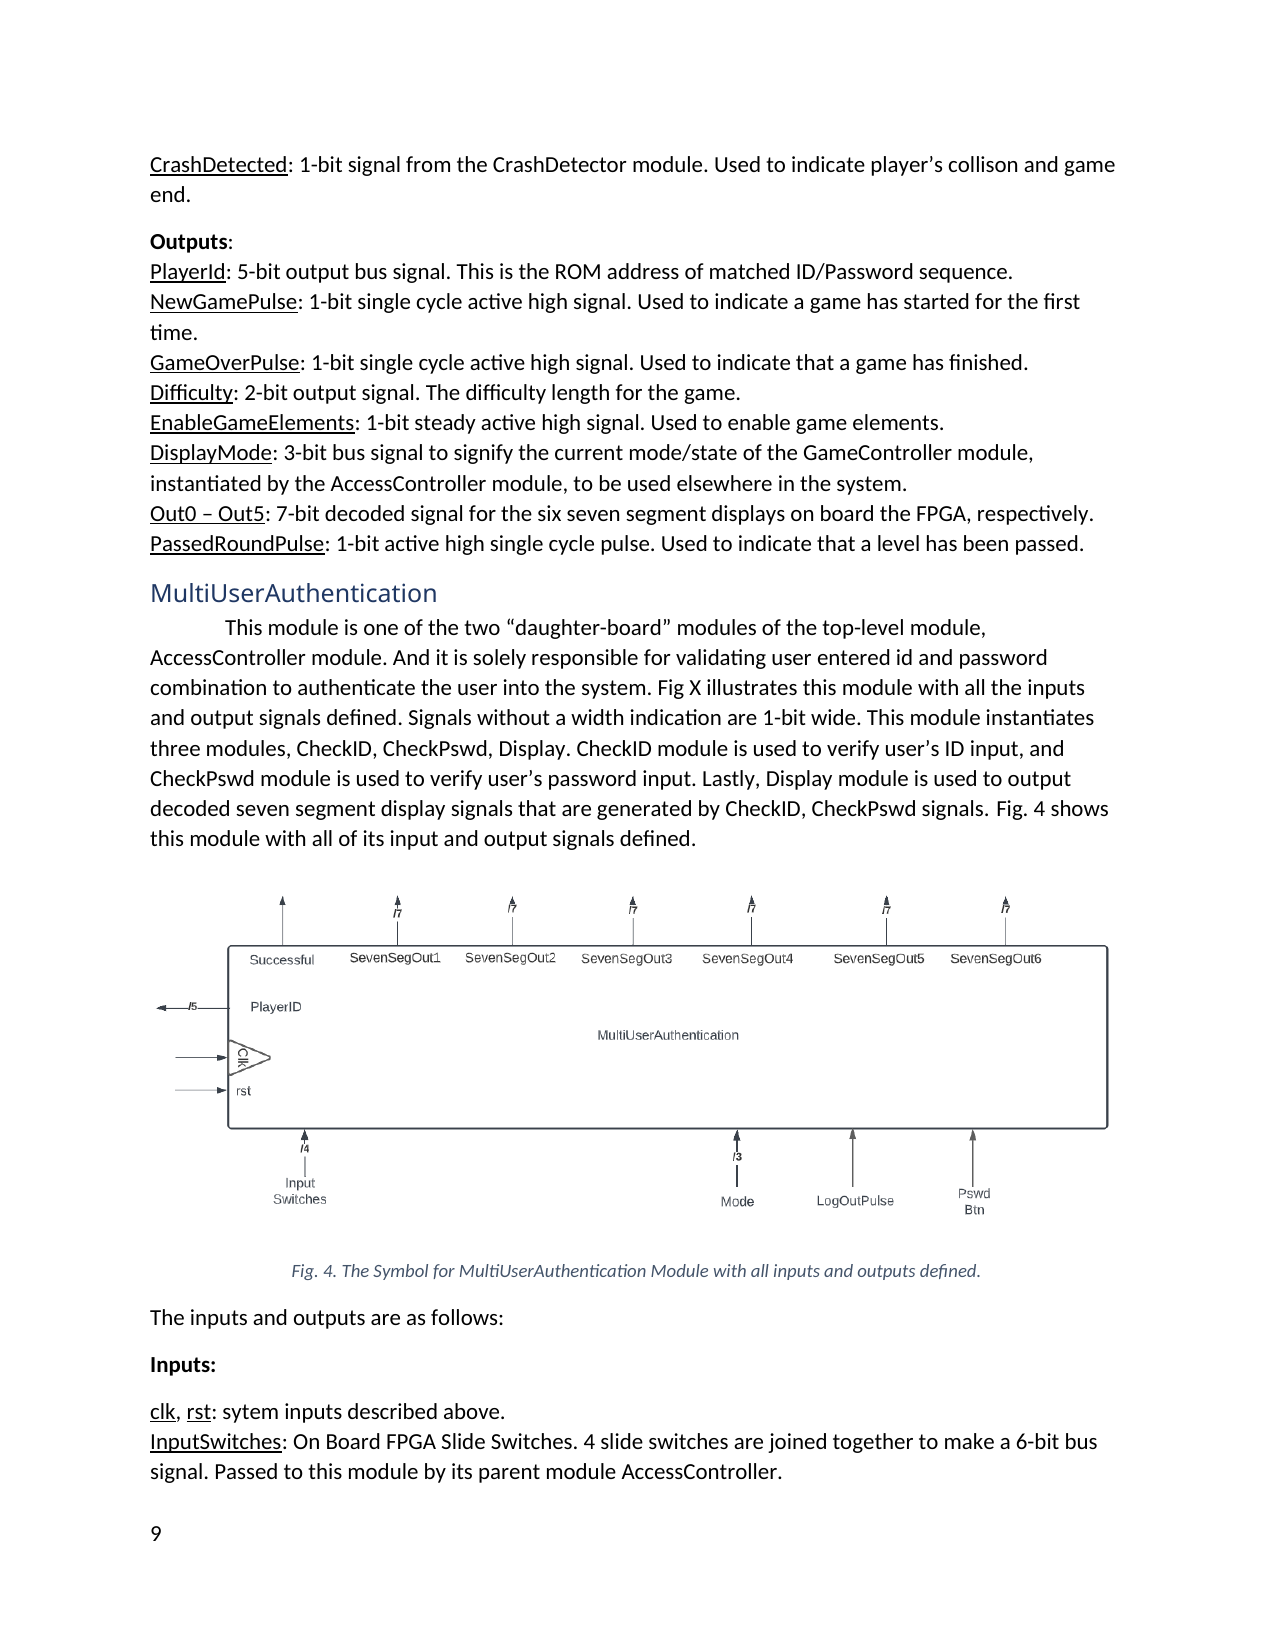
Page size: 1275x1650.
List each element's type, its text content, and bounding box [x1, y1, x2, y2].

text The inputs and outputs are as follows: [150, 1303, 1125, 1331]
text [150, 150, 1125, 208]
text Inputs: [150, 1350, 1125, 1378]
text Fig. 4. The Symbol for MultiUserAuthentication Module with all inputs and outputs defined. [150, 1259, 1125, 1282]
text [150, 1397, 1125, 1485]
text Outputs: PlayerId: 5-bit output bus signal. This is the ROM address of matched ID/Password sequence. NewGamePulse: 1-bit single cycle active high signal. Used to indicate a game has started for the first time. GameOverPulse: 1-bit single cycle active high signal. Used to indicate that a game has finished. Difficulty: 2-bit output signal. The difficulty length for the game. EnableGameElements: 1-bit steady active high signal. Used to enable game elements. DisplayMode: 3-bit bus signal to signify the current mode/state of the GameController module, instantiated by the AccessController module, to be used elsewhere in the system. Out0 – Out5: 7-bit decoded signal for the six seven segment displays on board the FPGA, respectively. PassedRoundPulse: 1-bit active high single cycle pulse. Used to indicate that a level has been passed. [150, 227, 1125, 557]
subtitle MultiUserAuthentication [150, 576, 1125, 610]
picture [150, 854, 1125, 1241]
text This module is one of the two “daughter-board” modules of the top-level module, AccessController module. And it is solely responsible for validating user entered id and password combination to authenticate the user into the system. Fig X illustrates this module with all the inputs and output signals defined. Signals without a width indication are 1-bit wide. This module instantiates three modules, CheckID, CheckPswd, Display. CheckID module is used to verify user’s ID input, and CheckPswd module is used to verify user’s password input. Lastly, Display module is used to output decoded seven segment display signals that are generated by CheckID, CheckPswd signals. Fig. 4 shows this module with all of its input and output signals defined. [150, 613, 1125, 854]
